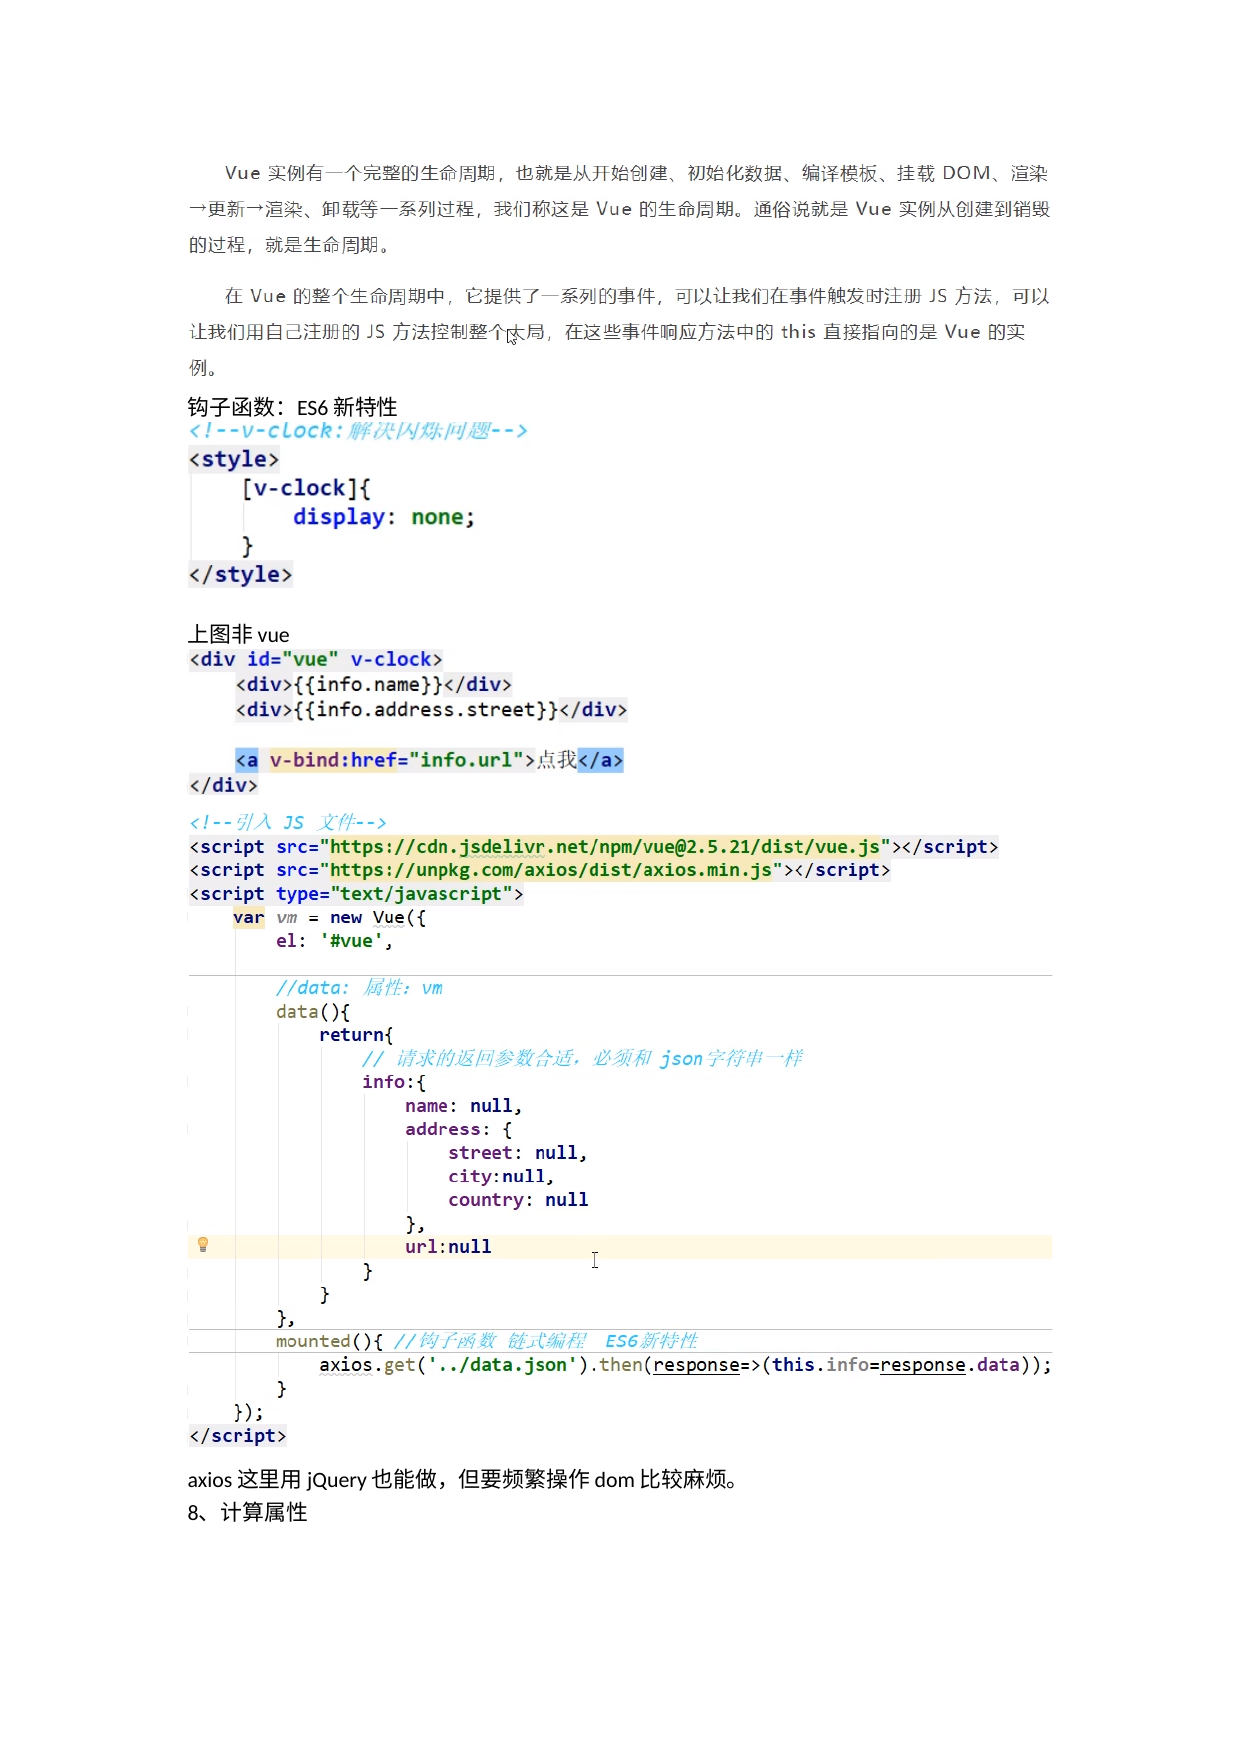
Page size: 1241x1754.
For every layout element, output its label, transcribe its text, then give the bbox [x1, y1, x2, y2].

list 钩子函数：ES6新特性 [187, 389, 1053, 422]
picture [187, 422, 532, 588]
list 上图非vue [187, 617, 1053, 649]
picture [187, 162, 1052, 377]
picture [187, 812, 1053, 1447]
list axios这里用jQuery也能做，但要频繁操作dom比较麻烦。 [187, 1462, 1053, 1494]
picture [187, 649, 629, 795]
list 计算属性 [187, 1494, 1053, 1527]
